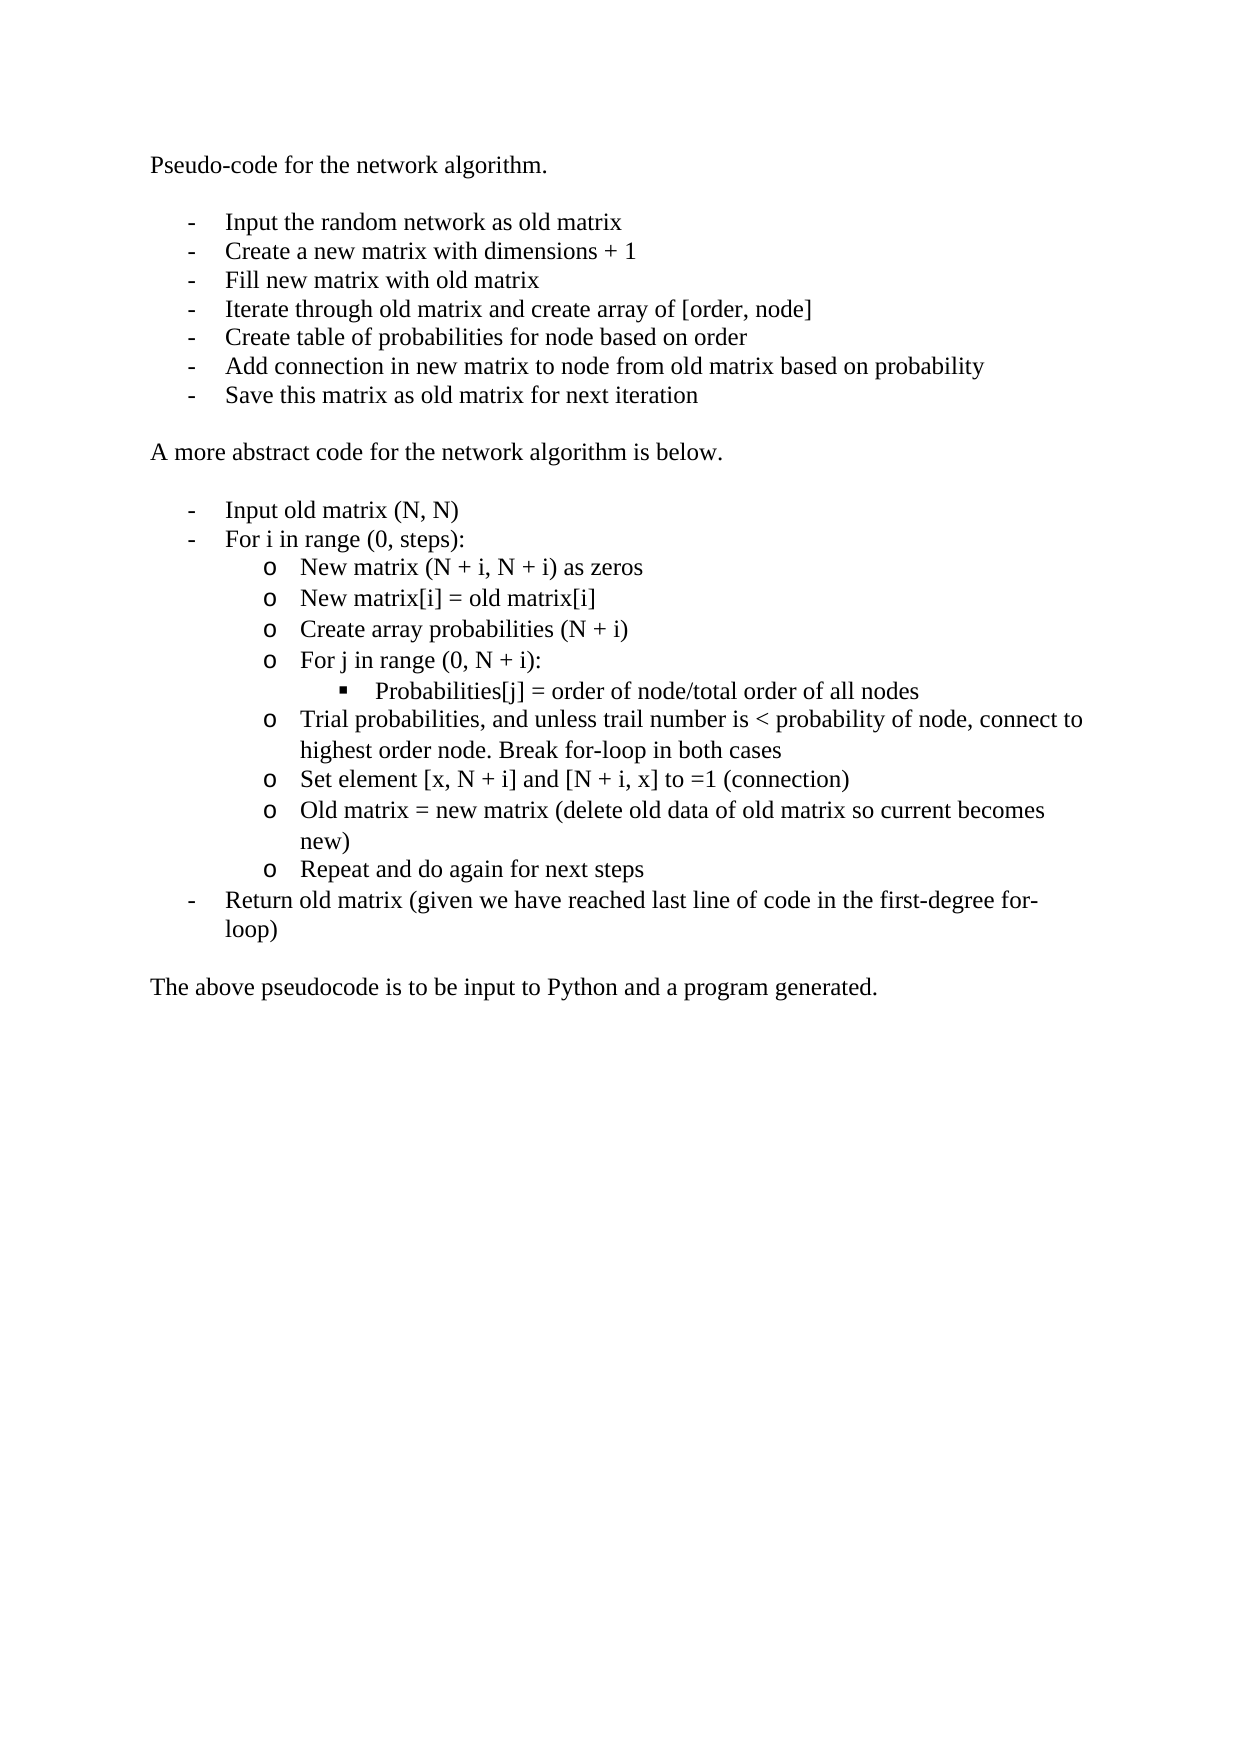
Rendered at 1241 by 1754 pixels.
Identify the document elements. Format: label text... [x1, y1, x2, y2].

list Probabilities[j] = order of node/total order of all nodes [337, 676, 1090, 704]
text Pseudo-code for the network algorithm. [150, 150, 1090, 179]
list Create table of probabilities for node based on order [187, 322, 1090, 351]
list Input the random network as old matrix [187, 207, 1090, 236]
list Create array probabilities (N + i) [262, 614, 1090, 645]
list Fill new matrix with old matrix [187, 265, 1090, 294]
list Repeat and do again for next steps [262, 854, 1090, 885]
list Old matrix = new matrix (delete old data of old matrix so current becomes new) [262, 795, 1090, 854]
text A more abstract code for the network algorithm is below. [150, 437, 1090, 466]
text The above pseudocode is to be input to Python and a program generated. [150, 972, 1090, 1000]
list Iterate through old matrix and create array of [order, node] [187, 294, 1090, 322]
list Create a new matrix with dimensions + 1 [187, 236, 1090, 265]
list Return old matrix (given we have reached last line of code in the first-degree for-loop) [187, 885, 1090, 943]
list New matrix[i] = old matrix[i] [262, 583, 1090, 614]
list Add connection in new matrix to node from old matrix based on probability [187, 351, 1090, 380]
list New matrix (N + i, N + i) as zeros [262, 552, 1090, 583]
list Trial probabilities, and unless trail number is < probability of node, connect to highest order node. Break for-loop in both cases [262, 704, 1090, 764]
list Set element [x, N + i] and [N + i, x] to =1 (connection) [262, 764, 1090, 795]
list Save this matrix as old matrix for next iteration [187, 380, 1090, 409]
list For i in range (0, steps): [187, 524, 1090, 552]
list Input old matrix (N, N) [187, 495, 1090, 524]
list For j in range (0, N + i): [262, 645, 1090, 676]
